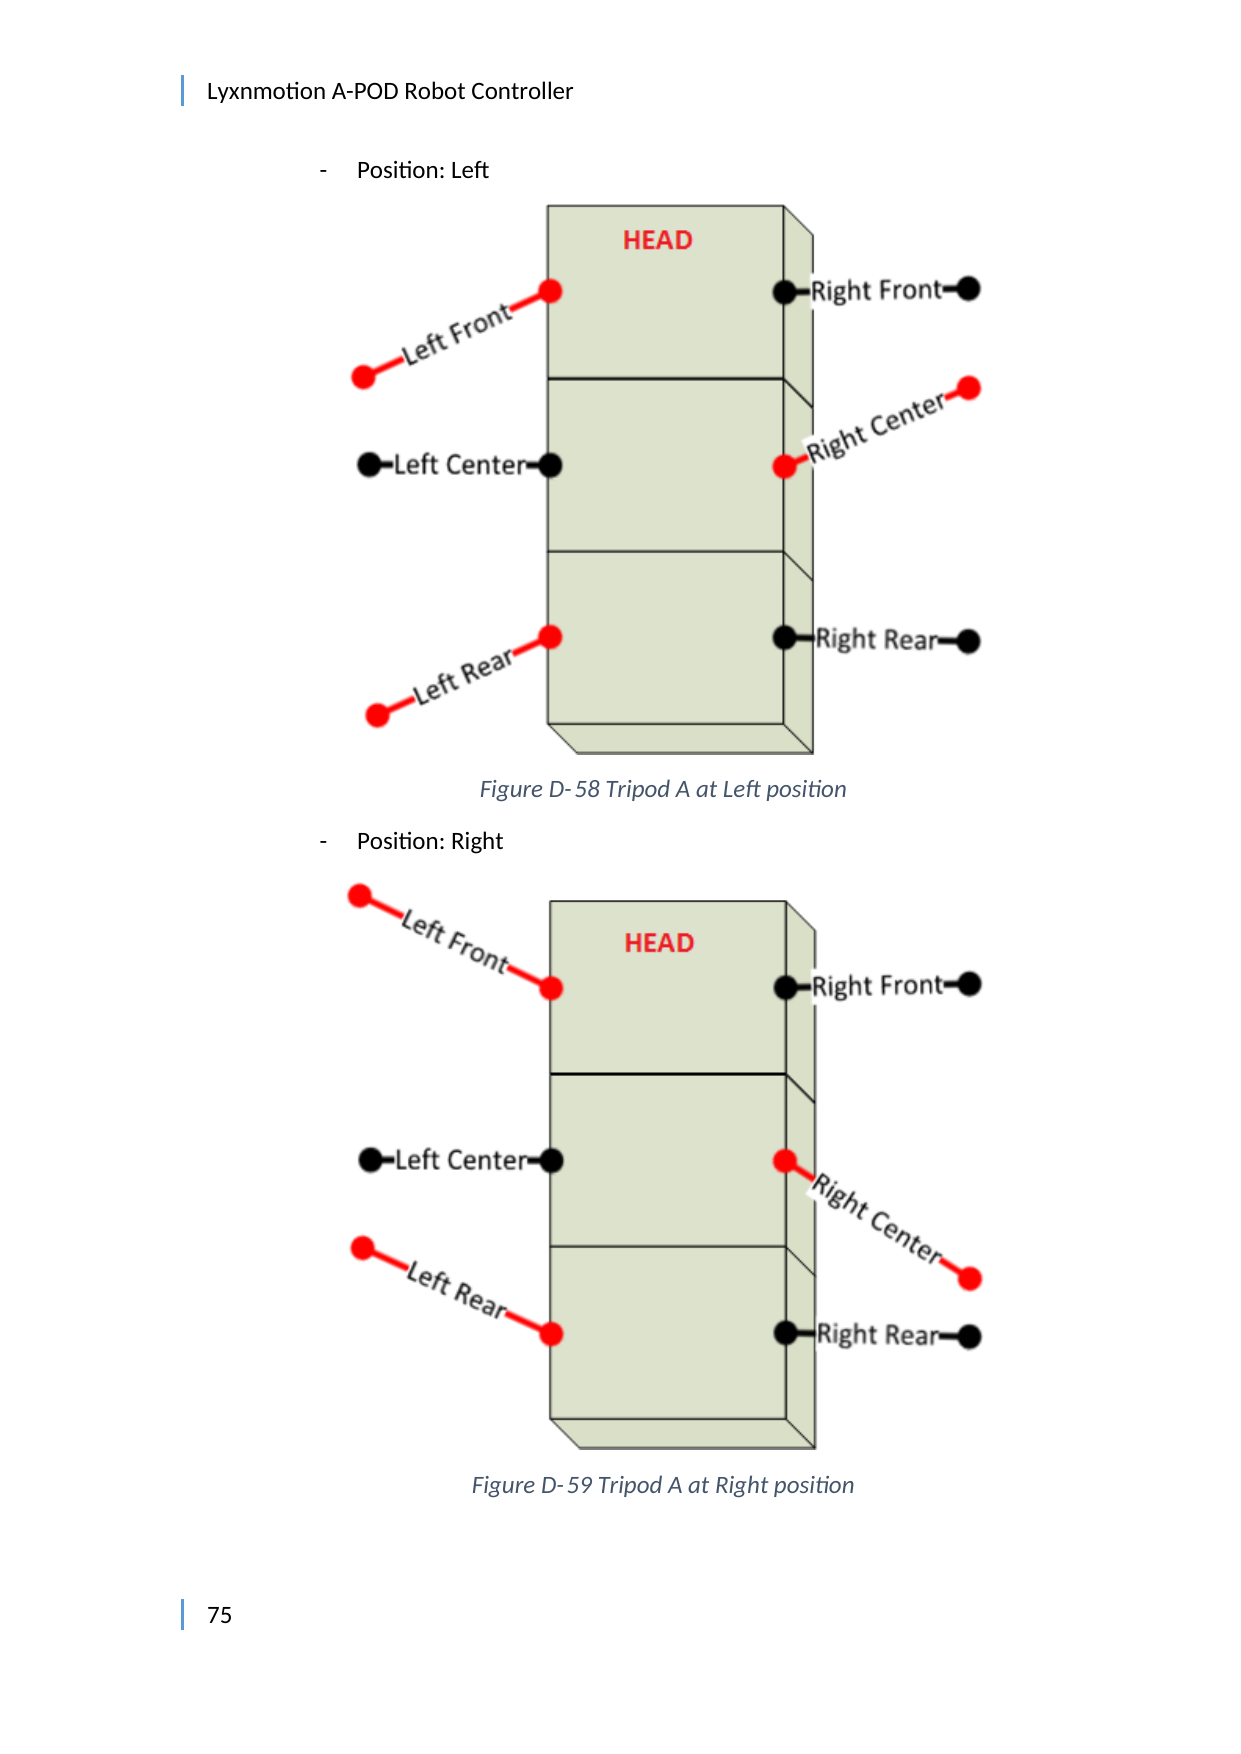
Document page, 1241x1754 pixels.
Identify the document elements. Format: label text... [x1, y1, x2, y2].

picture [341, 204, 988, 755]
picture [338, 874, 991, 1450]
list Position: Left [319, 155, 1122, 185]
list Position: Right [319, 825, 1122, 855]
